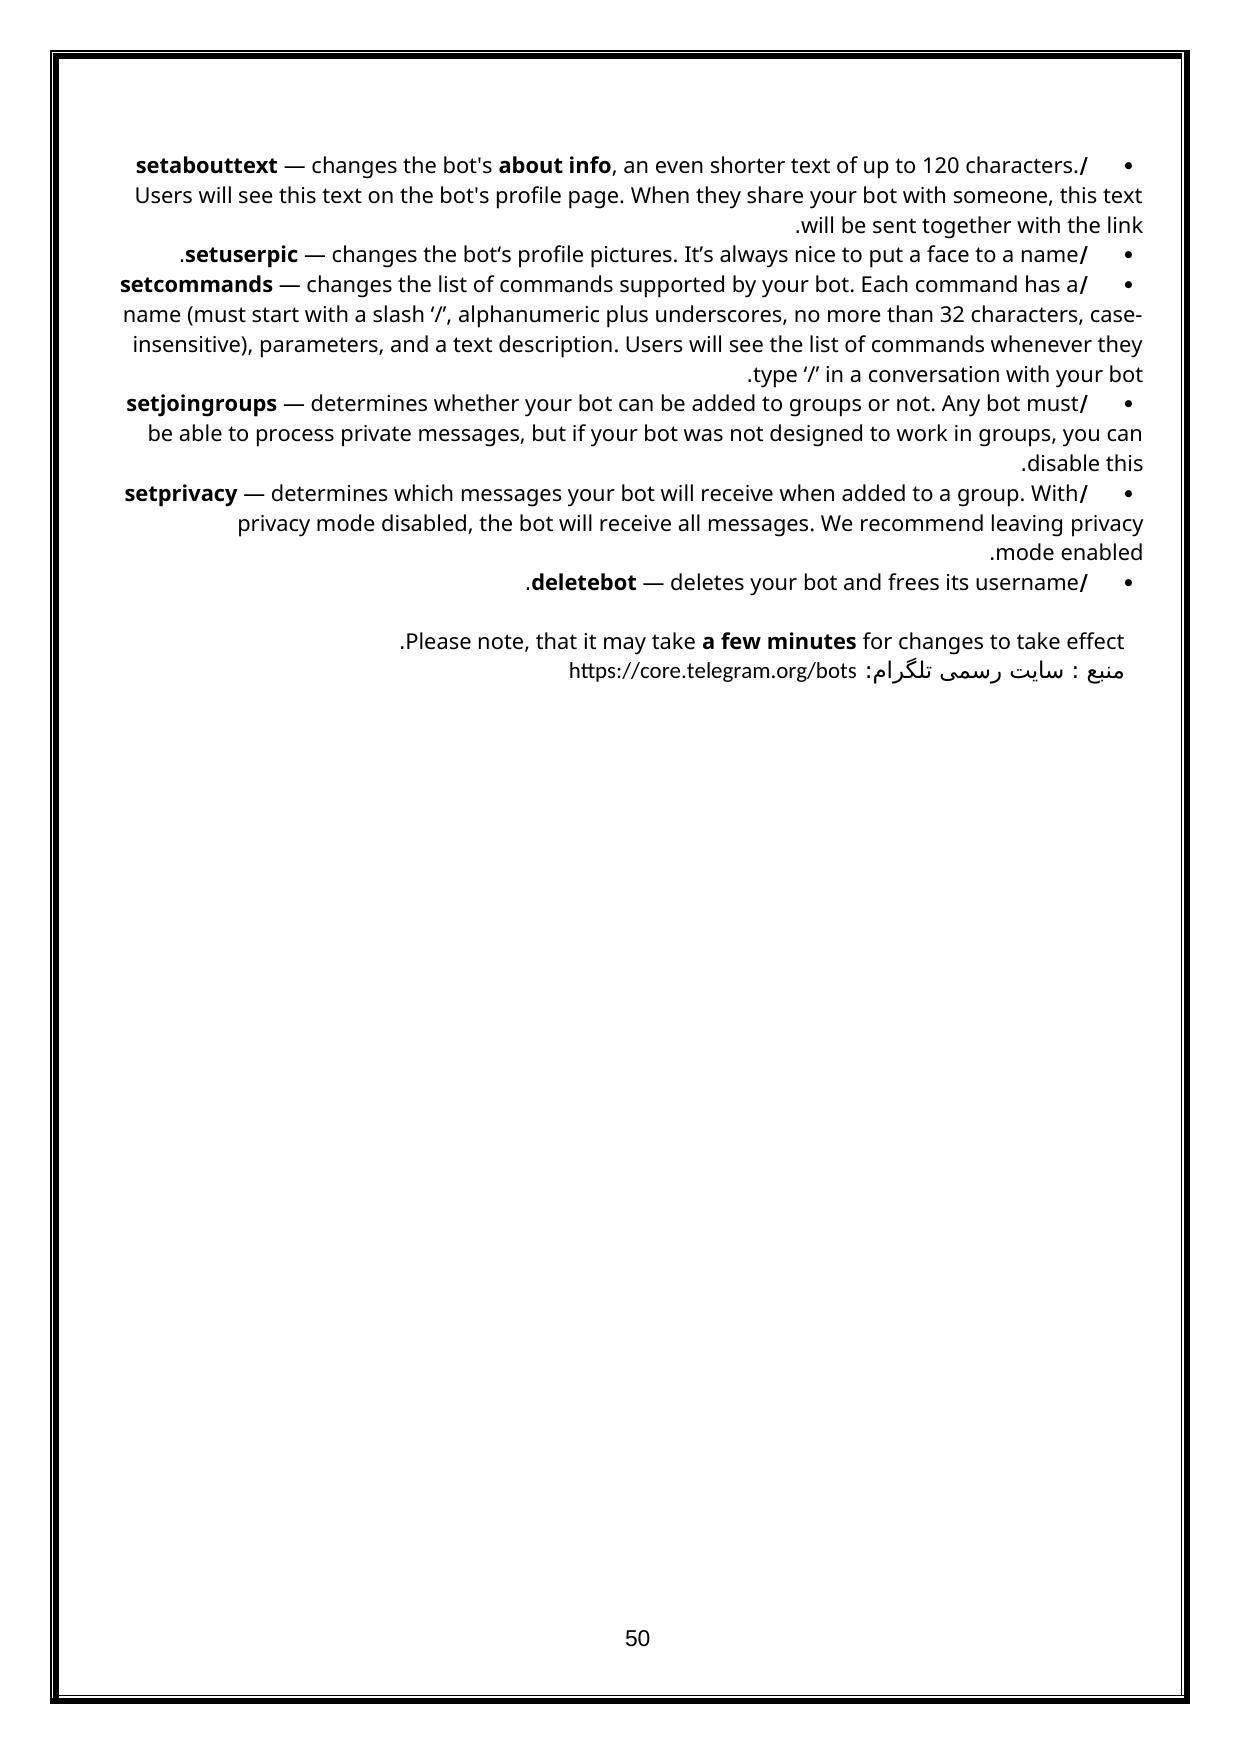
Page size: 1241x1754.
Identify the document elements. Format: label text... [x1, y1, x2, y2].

list /setprivacy — determines which messages your bot will receive when added to a group. With privacy mode disabled, the bot will receive all messages. We recommend leaving privacy mode enabled. [112, 478, 1144, 567]
list /deletebot — deletes your bot and frees its username. [112, 567, 1144, 597]
list /setcommands — changes the list of commands supported by your bot. Each command has a name (must start with a slash ‘/’, alphanumeric plus underscores, no more than 32 characters, case-insensitive), parameters, and a text description. Users will see the list of commands whenever they type ‘/’ in a conversation with your bot. [112, 269, 1144, 388]
list /setuserpic — changes the bot‘s profile pictures. It’s always nice to put a face to a name. [112, 239, 1144, 269]
list /setabouttext — changes the bot's about info, an even shorter text of up to 120 characters. Users will see this text on the bot's profile page. When they share your bot with someone, this text will be sent together with the link. [112, 150, 1144, 239]
text Please note, that it may take a few minutes for changes to take effect. [112, 626, 1144, 656]
list /setjoingroups — determines whether your bot can be added to groups or not. Any bot must be able to process private messages, but if your bot was not designed to work in groups, you can disable this. [112, 388, 1144, 478]
text منبع : سایت رسمی تلگرام: https://core.telegram.org/bots [112, 656, 1144, 684]
